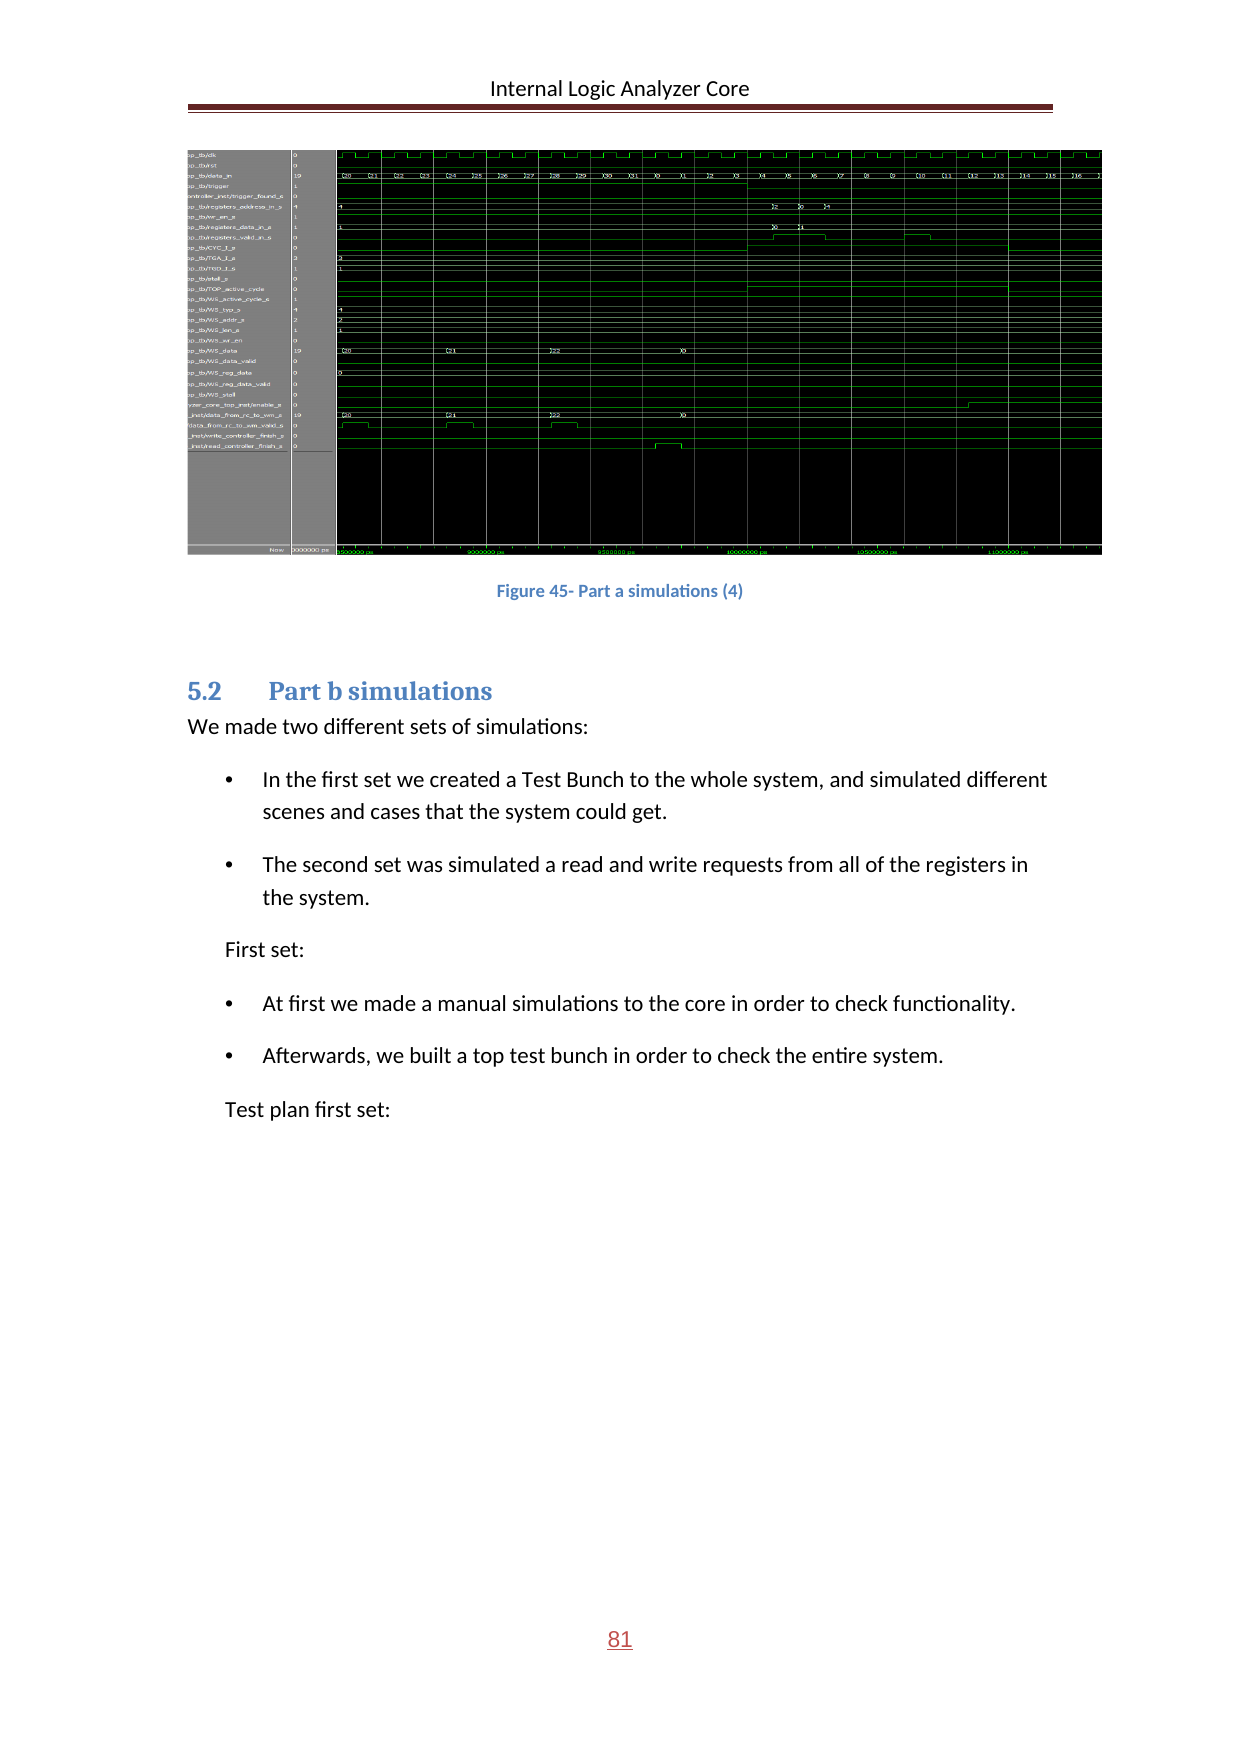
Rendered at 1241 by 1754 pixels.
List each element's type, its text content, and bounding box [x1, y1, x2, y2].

list Afterwards, we built a top test bunch in order to check the entire system. [225, 1042, 1053, 1070]
list At first we made a manual simulations to the core in order to check functionality. [225, 989, 1053, 1017]
text First set: [225, 936, 1053, 964]
subtitle 5.2 Part b simulations [187, 676, 1053, 708]
list The second set was simulated a read and write requests from all of the registers in the system. [225, 850, 1053, 911]
list In the first set we created a Test Bunch to the whole system, and simulated different scenes and cases that the system could get. [225, 765, 1053, 825]
text We made two different sets of simulations: [187, 712, 1053, 740]
text Test plan first set: [225, 1095, 1053, 1123]
picture [187, 150, 1102, 555]
